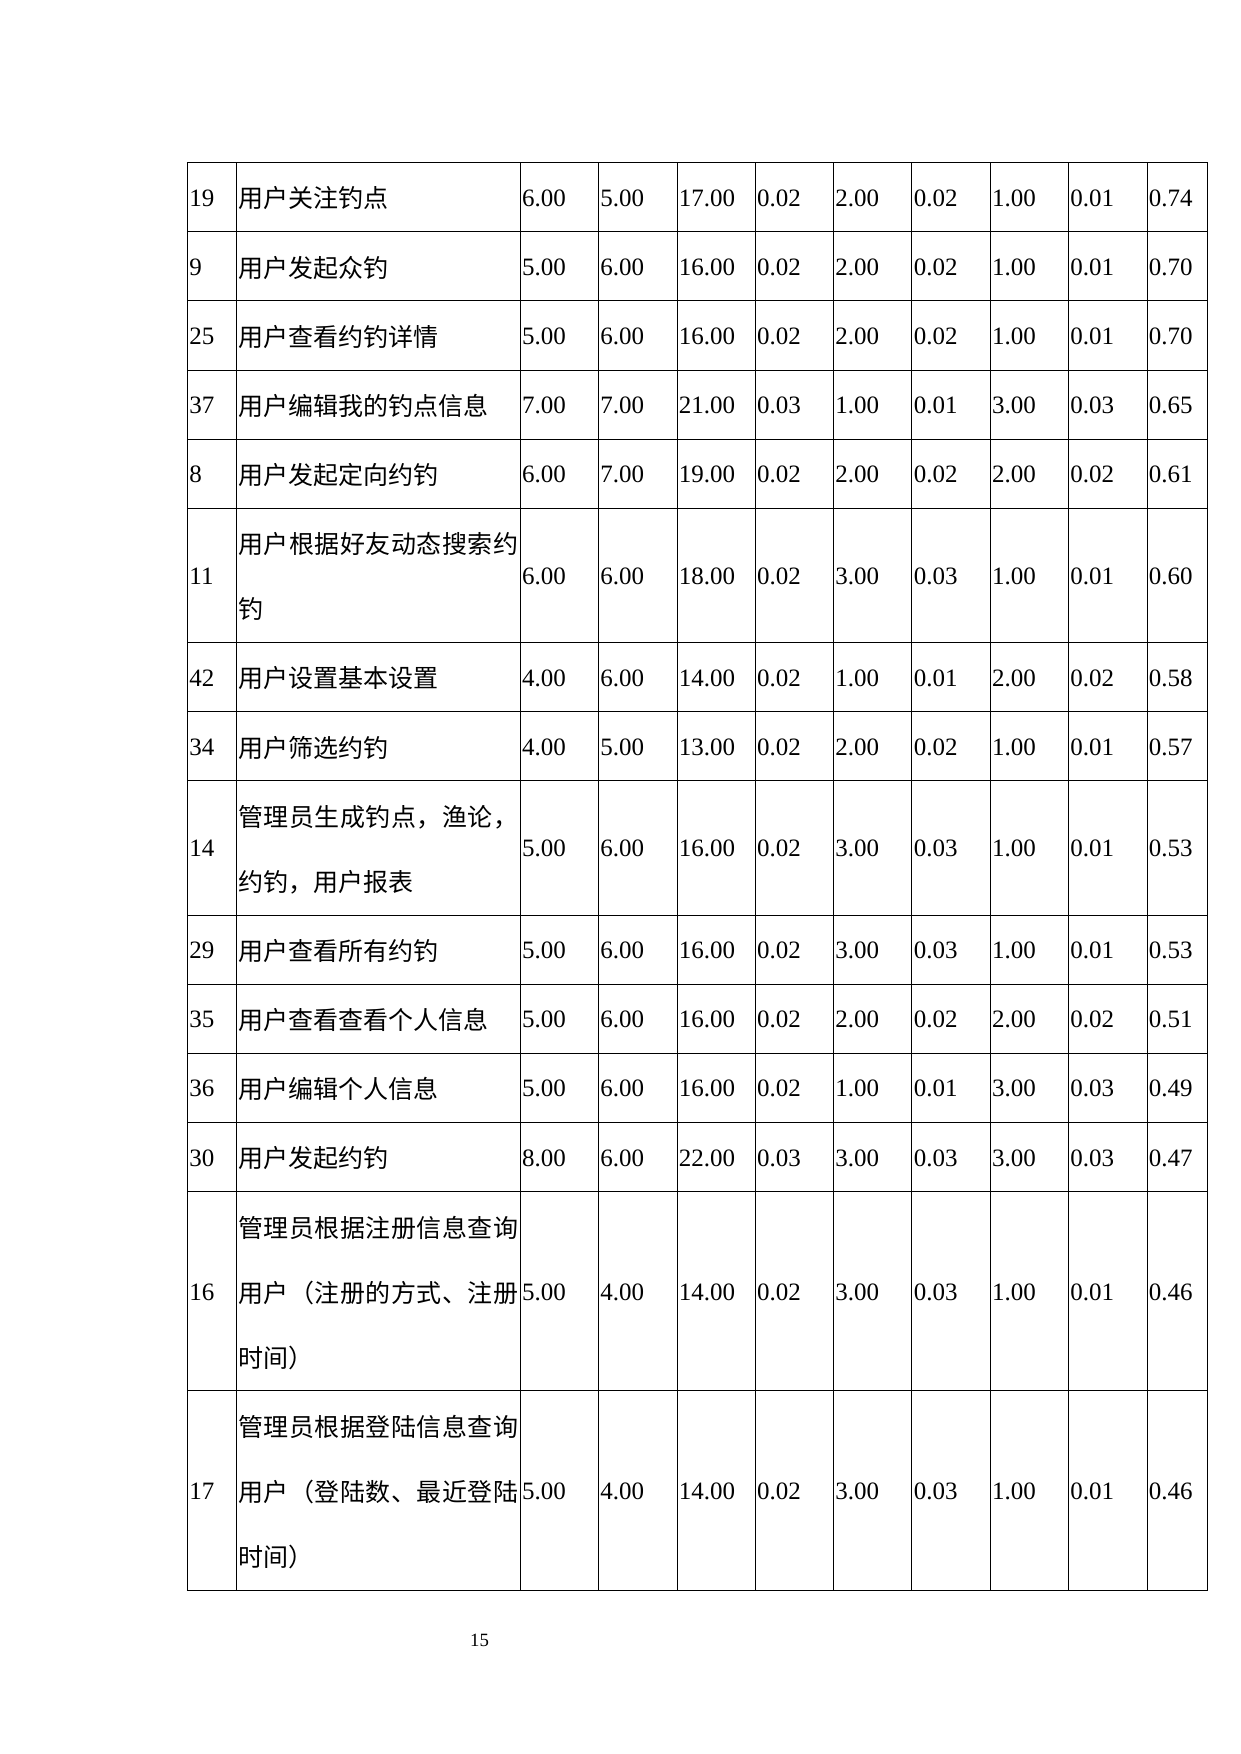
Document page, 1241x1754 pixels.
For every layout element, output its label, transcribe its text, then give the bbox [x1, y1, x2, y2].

table_cell 7.00 [521, 371, 598, 439]
table_cell 9 [188, 232, 236, 300]
table_cell 2.00 [991, 985, 1068, 1053]
table_cell 25 [188, 301, 236, 369]
table_cell 0.03 [912, 1123, 990, 1191]
table_cell 3.00 [834, 1192, 911, 1390]
table_cell 6.00 [599, 1123, 677, 1191]
table_cell 1.00 [991, 1391, 1068, 1589]
table_cell 5.00 [599, 163, 677, 231]
table_cell 1.00 [991, 232, 1068, 300]
table_cell 19.00 [678, 440, 755, 508]
table_cell 16.00 [678, 781, 755, 914]
table_cell 用户发起约钓 [237, 1123, 520, 1191]
table_cell 0.02 [756, 163, 833, 231]
table_cell 0.02 [756, 712, 833, 780]
table_cell 5.00 [521, 1192, 598, 1390]
table_cell 11 [188, 509, 236, 642]
table_cell 0.51 [1148, 985, 1207, 1053]
table_cell 0.03 [912, 781, 990, 914]
table_cell 3.00 [834, 916, 911, 984]
table_cell 0.02 [756, 1192, 833, 1390]
table_cell 37 [188, 371, 236, 439]
table_cell 1.00 [834, 1054, 911, 1122]
table_cell 14 [188, 781, 236, 914]
table_cell 2.00 [834, 985, 911, 1053]
table_cell 6.00 [599, 916, 677, 984]
table_cell 22.00 [678, 1123, 755, 1191]
table_cell 29 [188, 916, 236, 984]
table_cell 5.00 [521, 985, 598, 1053]
table_cell 4.00 [599, 1391, 677, 1589]
table_cell 0.03 [912, 509, 990, 642]
table_cell 5.00 [599, 712, 677, 780]
table_cell 管理员生成钓点，渔论，约钓，用户报表 [237, 781, 520, 914]
table_cell 0.01 [1069, 509, 1147, 642]
table_cell 0.49 [1148, 1054, 1207, 1122]
table_cell 1.00 [834, 643, 911, 711]
table_cell 0.03 [1069, 1123, 1147, 1191]
table_cell 0.60 [1148, 509, 1207, 642]
table_cell 3.00 [834, 509, 911, 642]
table_cell 17.00 [678, 163, 755, 231]
table_cell 14.00 [678, 1192, 755, 1390]
table_cell 0.01 [912, 1054, 990, 1122]
table_cell 0.61 [1148, 440, 1207, 508]
table_cell 0.01 [1069, 712, 1147, 780]
table_cell 0.01 [1069, 1391, 1147, 1589]
table_cell 14.00 [678, 643, 755, 711]
table_cell 0.02 [756, 1391, 833, 1589]
table_cell 0.02 [756, 440, 833, 508]
table_cell 4.00 [521, 712, 598, 780]
table_cell 16.00 [678, 985, 755, 1053]
table_cell 6.00 [599, 232, 677, 300]
table_cell 14.00 [678, 1391, 755, 1589]
table_cell 0.02 [756, 1054, 833, 1122]
table_cell 0.01 [912, 643, 990, 711]
table_cell 0.02 [756, 985, 833, 1053]
table_cell 1.00 [991, 163, 1068, 231]
table_cell 13.00 [678, 712, 755, 780]
table_cell 16.00 [678, 301, 755, 369]
table_cell 0.02 [912, 985, 990, 1053]
table_cell 16.00 [678, 1054, 755, 1122]
table_cell 0.01 [1069, 163, 1147, 231]
table_cell 0.65 [1148, 371, 1207, 439]
table_cell 6.00 [599, 301, 677, 369]
table_cell 用户根据好友动态搜索约钓 [237, 509, 520, 642]
table_cell 5.00 [521, 1054, 598, 1122]
table_cell 0.70 [1148, 301, 1207, 369]
table_cell 6.00 [521, 440, 598, 508]
table_cell 1.00 [991, 509, 1068, 642]
table_cell 0.58 [1148, 643, 1207, 711]
table_cell 0.53 [1148, 916, 1207, 984]
table_cell 0.02 [1069, 985, 1147, 1053]
table_cell 0.03 [912, 1192, 990, 1390]
table_cell 0.02 [1069, 643, 1147, 711]
table_cell 用户查看所有约钓 [237, 916, 520, 984]
table_cell 6.00 [599, 985, 677, 1053]
table_cell 用户关注钓点 [237, 163, 520, 231]
table_cell 16 [188, 1192, 236, 1390]
table_cell 5.00 [521, 781, 598, 914]
table_cell 3.00 [991, 371, 1068, 439]
table_cell 3.00 [834, 1123, 911, 1191]
table_cell 0.74 [1148, 163, 1207, 231]
table_cell 用户发起定向约钓 [237, 440, 520, 508]
table_cell 8 [188, 440, 236, 508]
table_cell 0.53 [1148, 781, 1207, 914]
table_cell 16.00 [678, 916, 755, 984]
table_cell 0.02 [756, 781, 833, 914]
table_cell 7.00 [599, 440, 677, 508]
table_cell 5.00 [521, 232, 598, 300]
table_cell 7.00 [599, 371, 677, 439]
table_cell 0.01 [1069, 1192, 1147, 1390]
table_cell 0.02 [912, 712, 990, 780]
table_cell 2.00 [834, 163, 911, 231]
table_cell 0.02 [756, 509, 833, 642]
table_cell 用户编辑我的钓点信息 [237, 371, 520, 439]
table_cell 0.02 [756, 232, 833, 300]
table_cell 0.02 [912, 232, 990, 300]
table_cell 42 [188, 643, 236, 711]
table_cell 用户设置基本设置 [237, 643, 520, 711]
table_cell 用户发起众钓 [237, 232, 520, 300]
table_cell 17 [188, 1391, 236, 1589]
table_cell 用户编辑个人信息 [237, 1054, 520, 1122]
table_cell 2.00 [834, 712, 911, 780]
table_cell 4.00 [521, 643, 598, 711]
table_cell 8.00 [521, 1123, 598, 1191]
table_cell 0.57 [1148, 712, 1207, 780]
table_cell 2.00 [834, 440, 911, 508]
table_cell 6.00 [599, 1054, 677, 1122]
table_cell 36 [188, 1054, 236, 1122]
table_cell 4.00 [599, 1192, 677, 1390]
table_cell 0.02 [756, 916, 833, 984]
table_cell 0.46 [1148, 1192, 1207, 1390]
table_cell 0.03 [912, 916, 990, 984]
table_cell 0.01 [1069, 916, 1147, 984]
table_cell 1.00 [991, 1192, 1068, 1390]
table_cell 5.00 [521, 916, 598, 984]
table_cell 21.00 [678, 371, 755, 439]
table_cell 6.00 [599, 509, 677, 642]
table_cell 19 [188, 163, 236, 231]
table_cell 0.46 [1148, 1391, 1207, 1589]
table_cell 1.00 [991, 916, 1068, 984]
table_cell 0.03 [756, 1123, 833, 1191]
table_cell 管理员根据注册信息查询用户（注册的方式、注册时间） [237, 1192, 520, 1390]
table_cell 0.47 [1148, 1123, 1207, 1191]
table_cell 2.00 [834, 301, 911, 369]
table_cell 0.02 [756, 643, 833, 711]
table_cell 3.00 [834, 1391, 911, 1589]
table_cell 0.02 [912, 301, 990, 369]
table_cell 2.00 [991, 643, 1068, 711]
table_cell 18.00 [678, 509, 755, 642]
table_cell 16.00 [678, 232, 755, 300]
table_cell 5.00 [521, 1391, 598, 1589]
table_cell 6.00 [521, 509, 598, 642]
table_cell 1.00 [991, 301, 1068, 369]
table_cell 用户查看约钓详情 [237, 301, 520, 369]
table_cell 1.00 [991, 712, 1068, 780]
table_cell 2.00 [834, 232, 911, 300]
table_cell 0.02 [1069, 440, 1147, 508]
table_cell 3.00 [834, 781, 911, 914]
table_cell 1.00 [834, 371, 911, 439]
table_cell 0.03 [756, 371, 833, 439]
table_cell 0.70 [1148, 232, 1207, 300]
table_cell 用户查看查看个人信息 [237, 985, 520, 1053]
table_cell 0.02 [912, 440, 990, 508]
table_cell 0.01 [1069, 232, 1147, 300]
table_cell 6.00 [599, 781, 677, 914]
table_cell 0.03 [912, 1391, 990, 1589]
table_cell 用户筛选约钓 [237, 712, 520, 780]
table_cell 0.02 [912, 163, 990, 231]
table_cell 0.01 [912, 371, 990, 439]
table_cell 0.03 [1069, 1054, 1147, 1122]
table_cell 5.00 [521, 301, 598, 369]
table_cell 管理员根据登陆信息查询用户（登陆数、最近登陆时间） [237, 1391, 520, 1589]
table_cell 34 [188, 712, 236, 780]
table_cell 30 [188, 1123, 236, 1191]
table_cell 6.00 [521, 163, 598, 231]
table_cell 3.00 [991, 1054, 1068, 1122]
table_cell 35 [188, 985, 236, 1053]
table_cell 0.01 [1069, 781, 1147, 914]
table_cell 2.00 [991, 440, 1068, 508]
table_cell 0.03 [1069, 371, 1147, 439]
table_cell 0.02 [756, 301, 833, 369]
table_cell 0.01 [1069, 301, 1147, 369]
table_cell 1.00 [991, 781, 1068, 914]
table_cell 6.00 [599, 643, 677, 711]
table_cell 3.00 [991, 1123, 1068, 1191]
